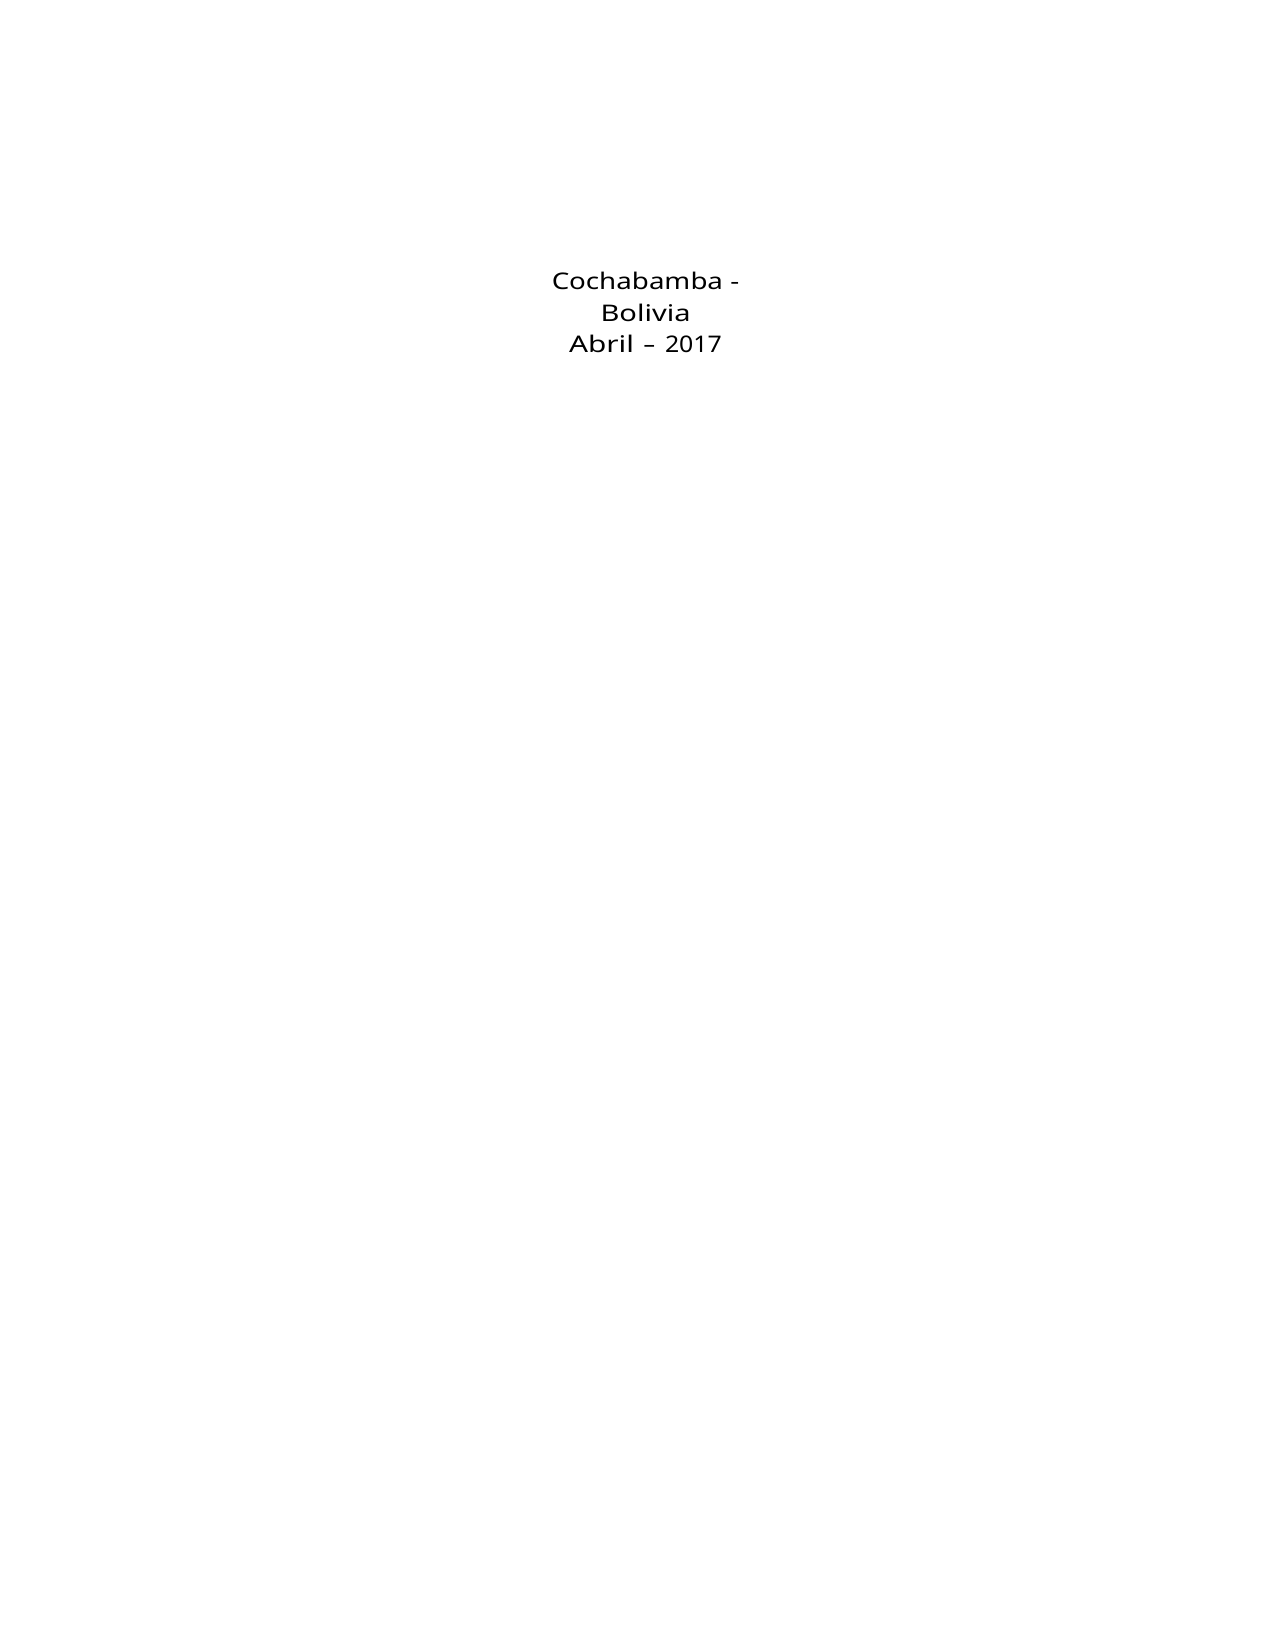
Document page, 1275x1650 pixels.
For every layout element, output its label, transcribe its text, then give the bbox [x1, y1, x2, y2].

text Cochabamba -Bolivia [508, 265, 782, 328]
text Abril – 2017 [508, 328, 782, 359]
